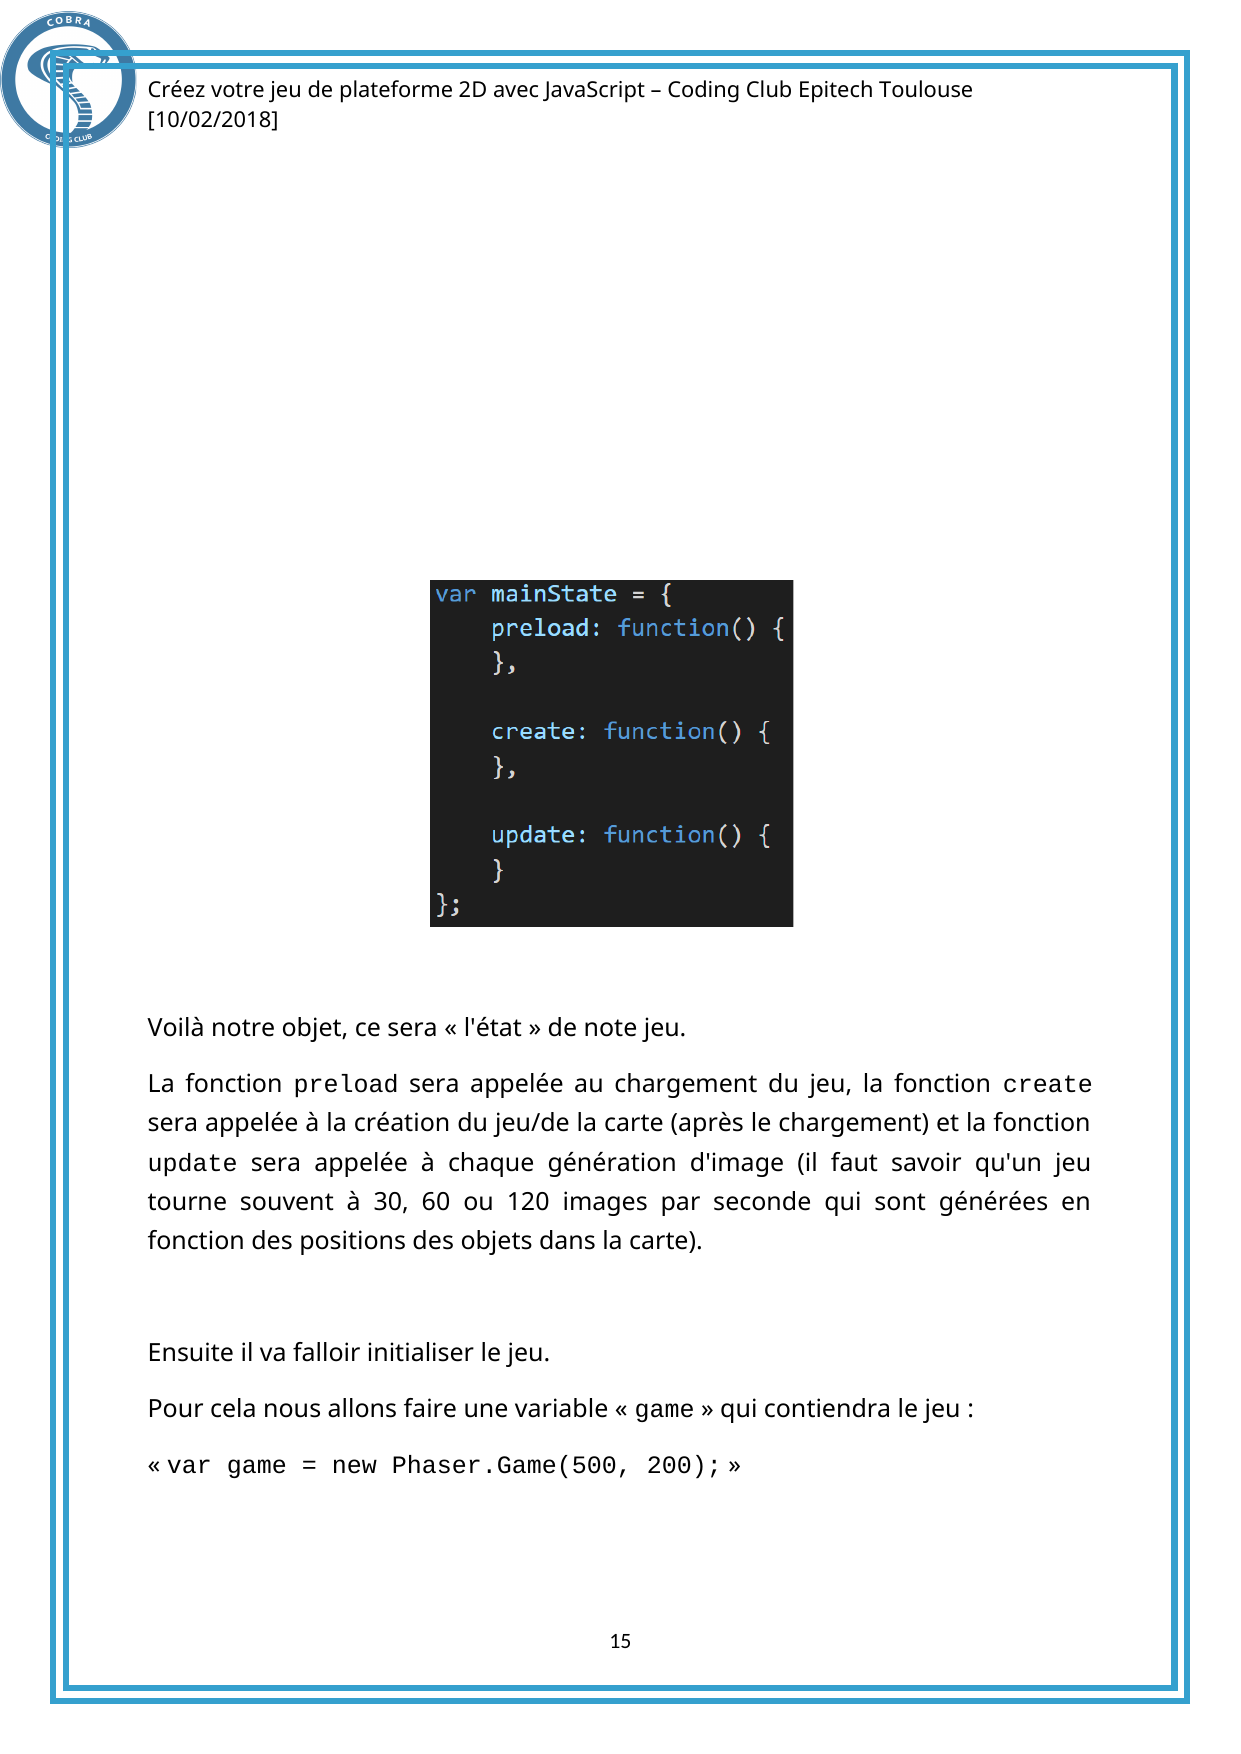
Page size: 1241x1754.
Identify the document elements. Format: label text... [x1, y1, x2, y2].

picture [430, 580, 794, 927]
text La fonction preload sera appelée au chargement du jeu, la fonction create sera appelée à la création du jeu/de la carte (après le chargement) et la fonction update sera appelée à chaque génération d'image (il faut savoir qu'un jeu tourne souvent à 30, 60 ou 120 images par seconde qui sont générées en fonction des positions des objets dans la carte). [147, 1066, 1093, 1257]
text Ensuite il va falloir initialiser le jeu. [147, 1334, 1093, 1368]
text Voilà notre objet, ce sera « l'état » de note jeu. [147, 1010, 1093, 1044]
text « var game = new Phaser.Game(500, 200); » [147, 1446, 1093, 1481]
text Pour cela nous allons faire une variable « game » qui contiendra le jeu : [147, 1390, 1093, 1424]
